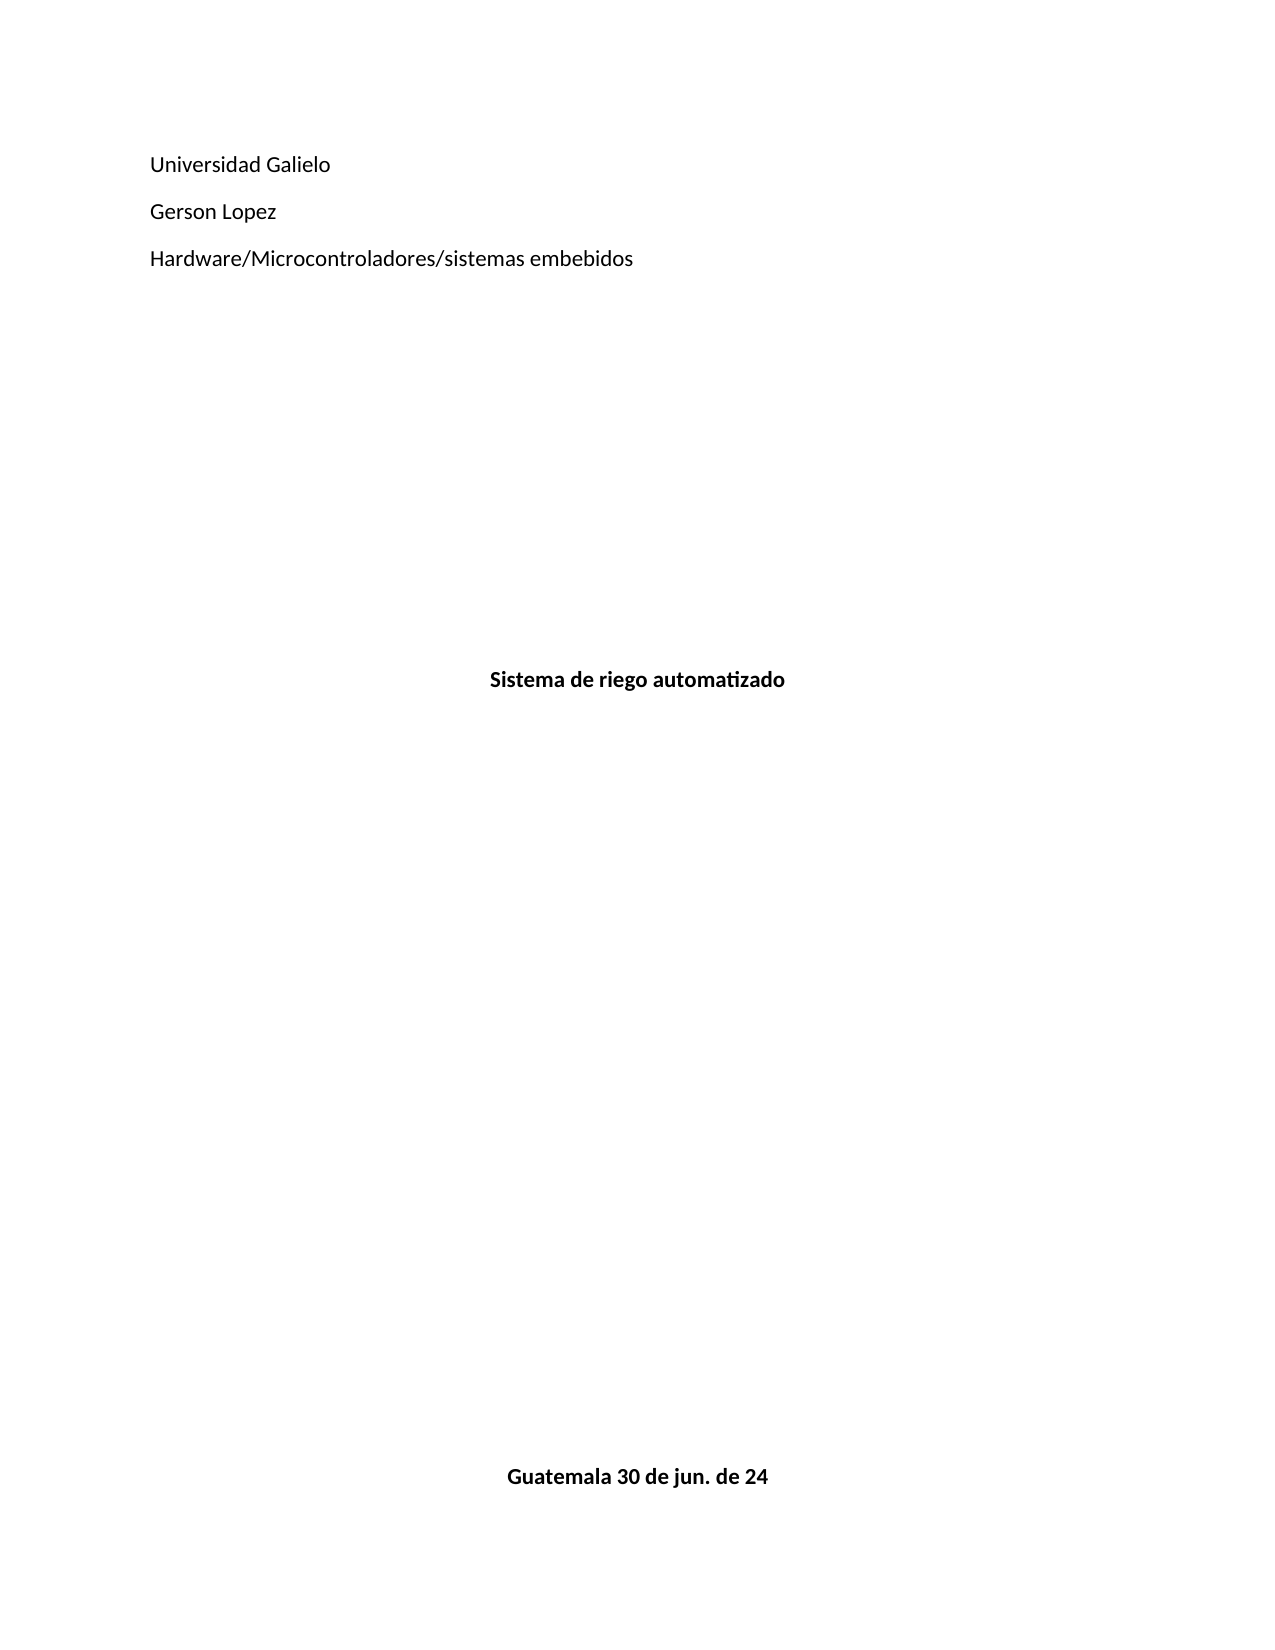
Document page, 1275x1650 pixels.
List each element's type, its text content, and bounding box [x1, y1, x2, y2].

text Hardware/Microcontroladores/sistemas embebidos [150, 244, 1125, 272]
text Guatemala 30 de jun. de 24 [150, 1462, 1125, 1491]
text Gerson Lopez [150, 197, 1125, 225]
text Sistema de riego automatizado [150, 666, 1125, 694]
text Universidad Galielo [150, 150, 1125, 178]
